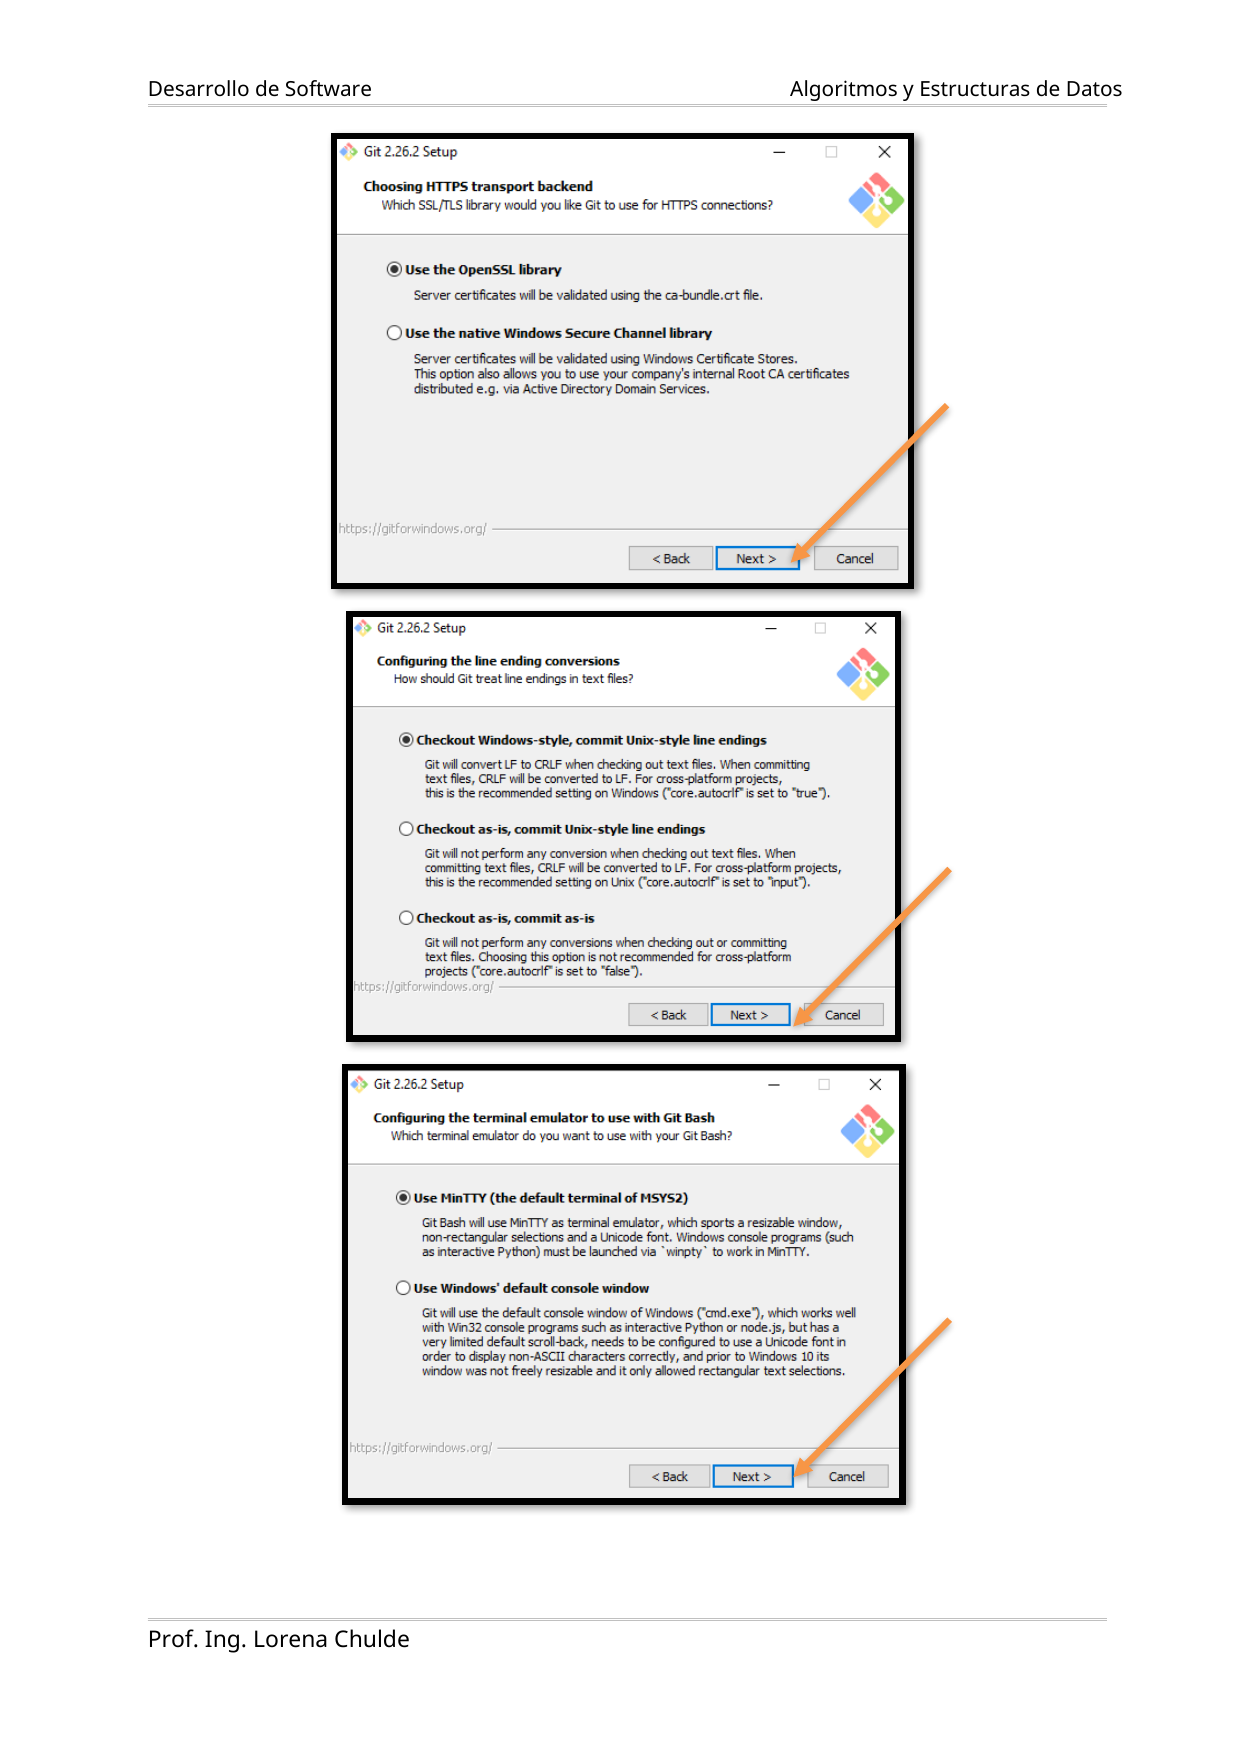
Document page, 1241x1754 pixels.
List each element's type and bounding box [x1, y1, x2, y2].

picture [353, 617, 895, 1035]
picture [348, 1070, 899, 1498]
picture [337, 139, 908, 583]
